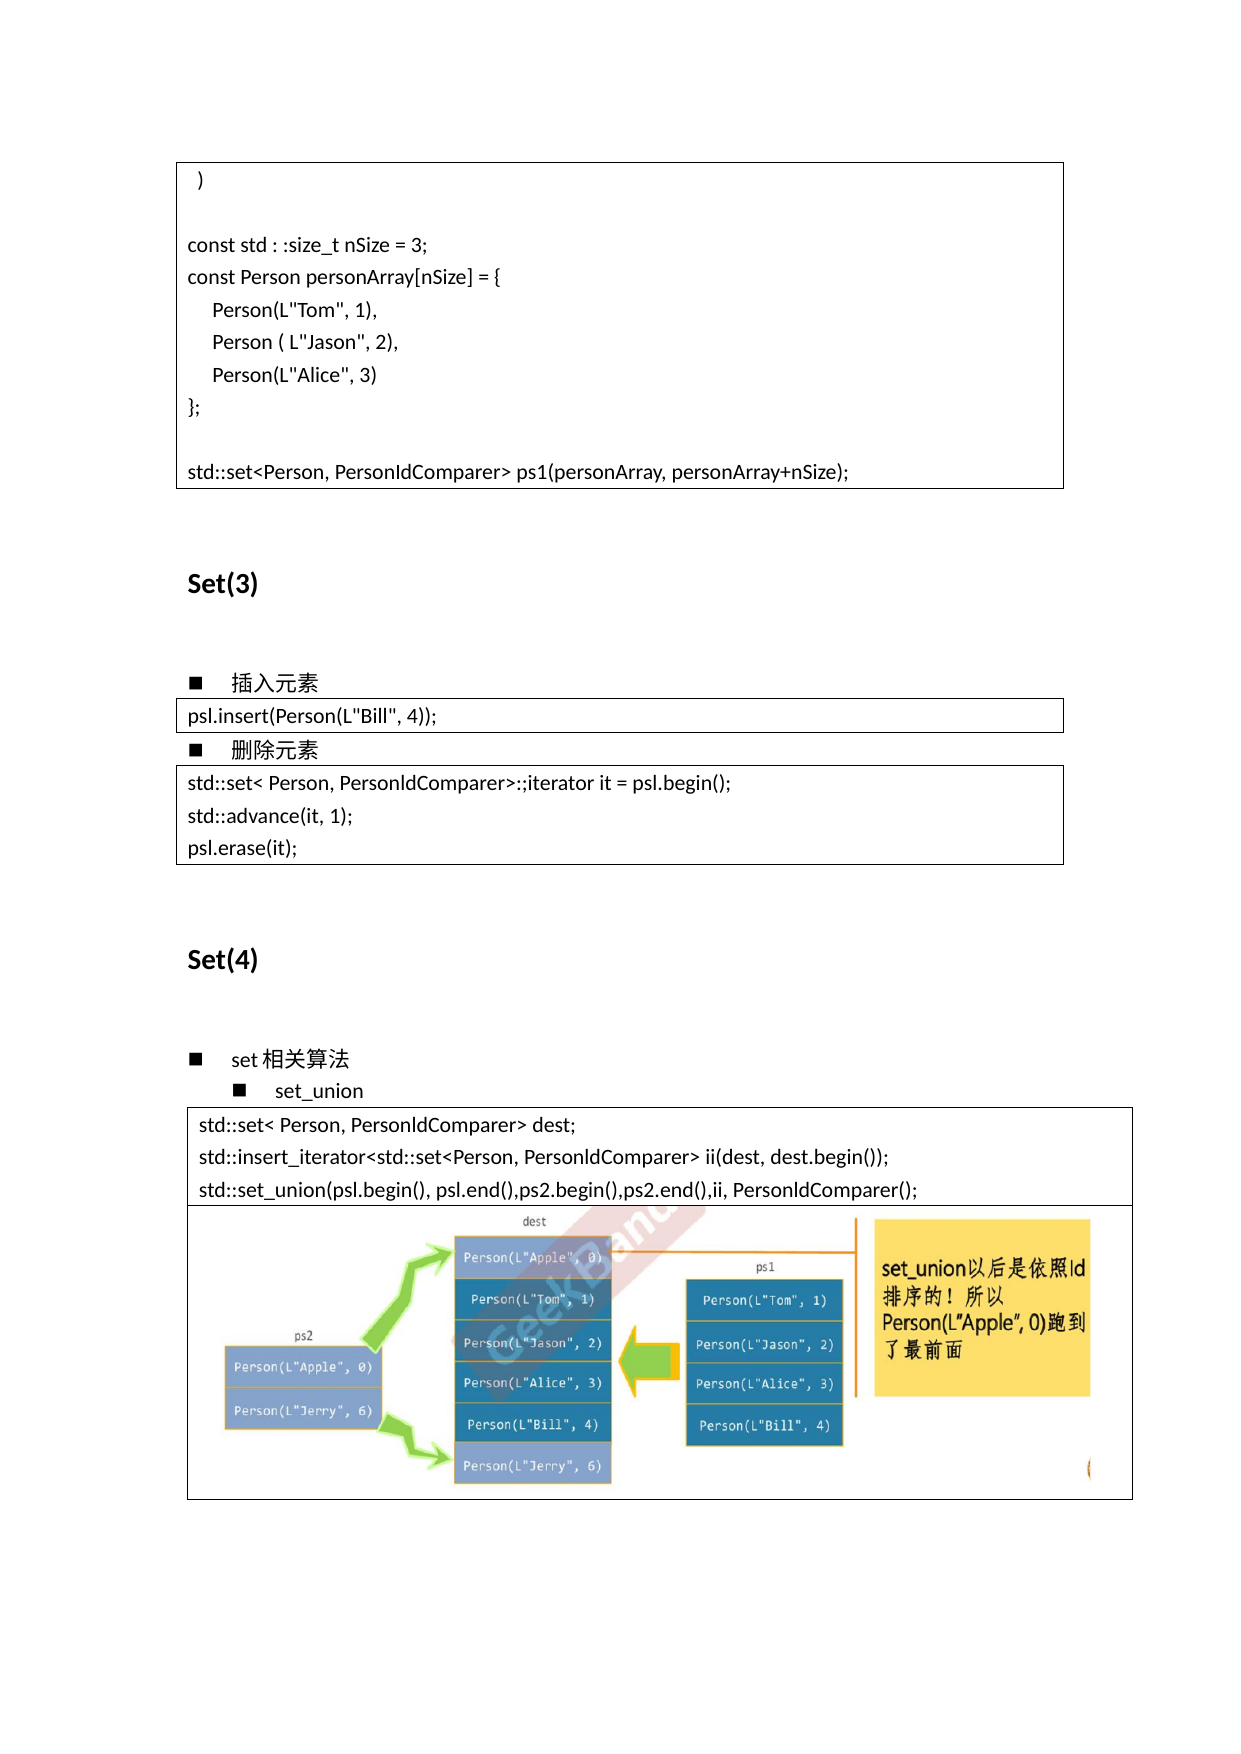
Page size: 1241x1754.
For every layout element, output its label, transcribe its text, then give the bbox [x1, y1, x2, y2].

table_header psl.insert(Person(L"Bill", 4)); [177, 699, 1063, 732]
list 删除元素 [187, 733, 1053, 765]
picture [198, 1206, 1091, 1493]
list 插入元素 [187, 666, 1053, 698]
list set_union [231, 1074, 1053, 1107]
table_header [177, 163, 1063, 488]
subtitle Set(3) [187, 551, 1053, 616]
list set相关算法 [187, 1042, 1053, 1074]
table_header std::set< Person, PersonldComparer>:;iterator it = psl.begin(); std::advance(it, 1); psl.erase(it); [177, 766, 1063, 864]
subtitle Set(4) [187, 927, 1053, 992]
table_header std::set< Person, PersonldComparer> dest; std::insert_iterator<std::set<Person, PersonldComparer> ii(dest, dest.begin()); std::set_union(psl.begin(), psl.end(),ps2.begin(),ps2.end(),ii, PersonldComparer(); [188, 1108, 1132, 1205]
table_cell [188, 1206, 1132, 1499]
